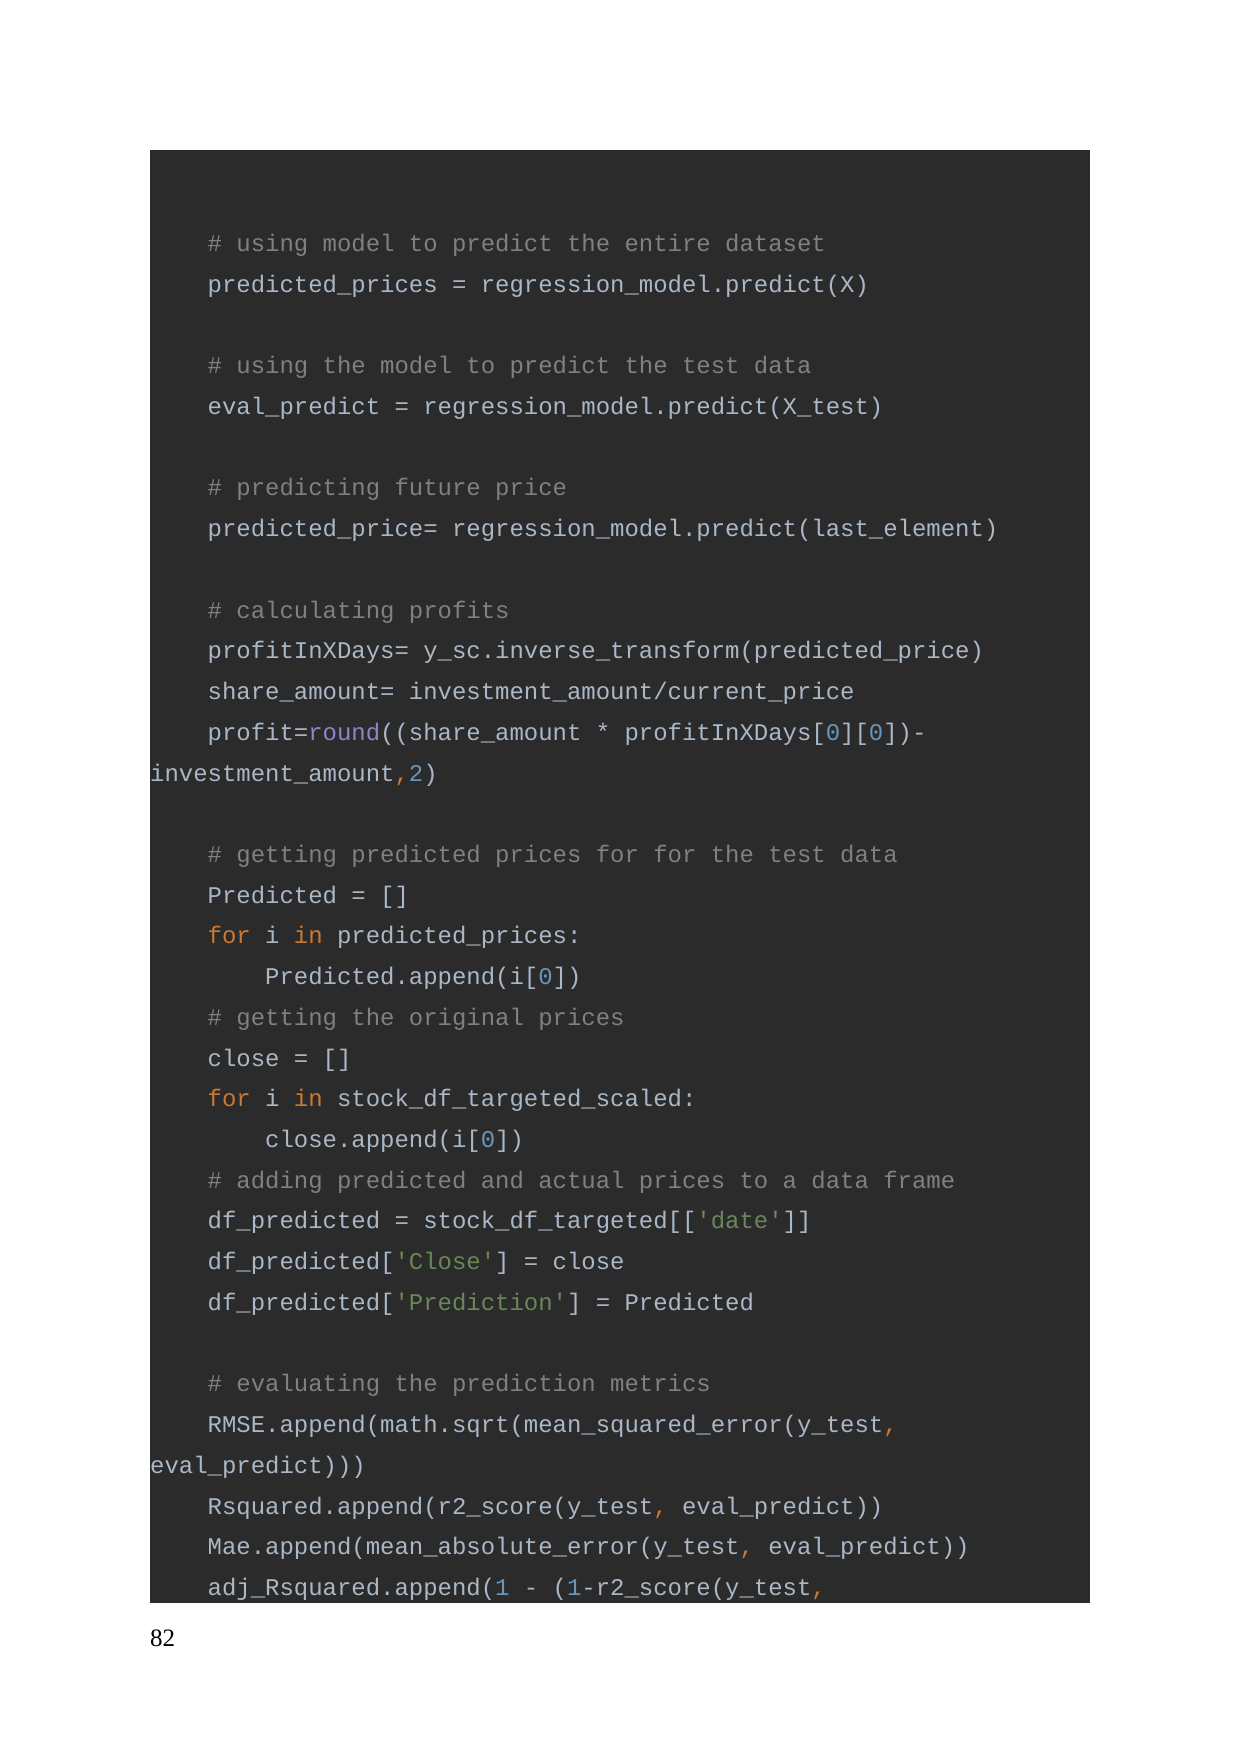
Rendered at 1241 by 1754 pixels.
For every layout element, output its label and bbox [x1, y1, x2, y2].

text [150, 150, 1090, 1603]
